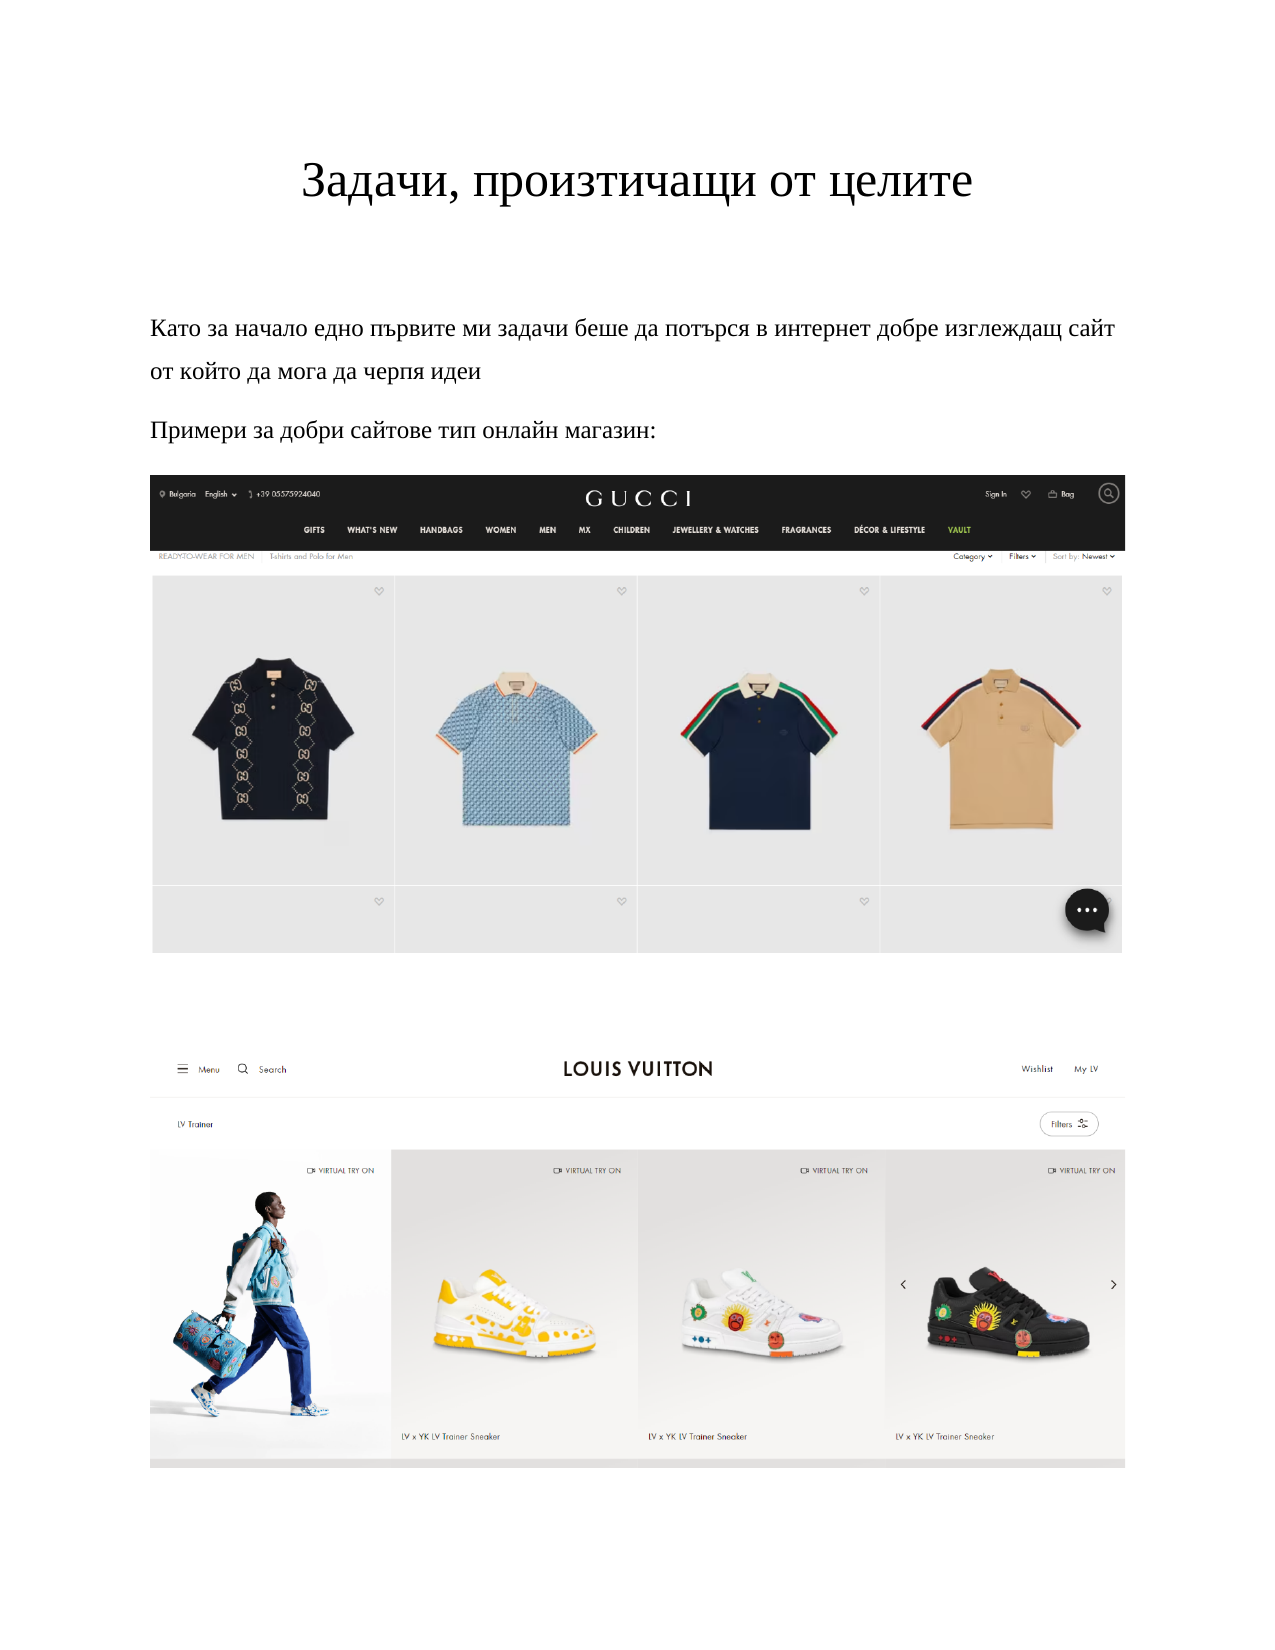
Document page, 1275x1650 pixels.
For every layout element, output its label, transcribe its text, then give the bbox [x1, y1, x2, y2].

text Като за начало едно първите ми задачи беше да потърся в интернет добре изглеждащ сайт от който да мога да черпя идеи [150, 313, 1125, 384]
picture [150, 1043, 1125, 1468]
text Задачи, произтичащи от целите [150, 150, 1125, 207]
picture [150, 475, 1125, 953]
text Примери за добри сайтове тип онлайн магазин: [150, 416, 1125, 444]
